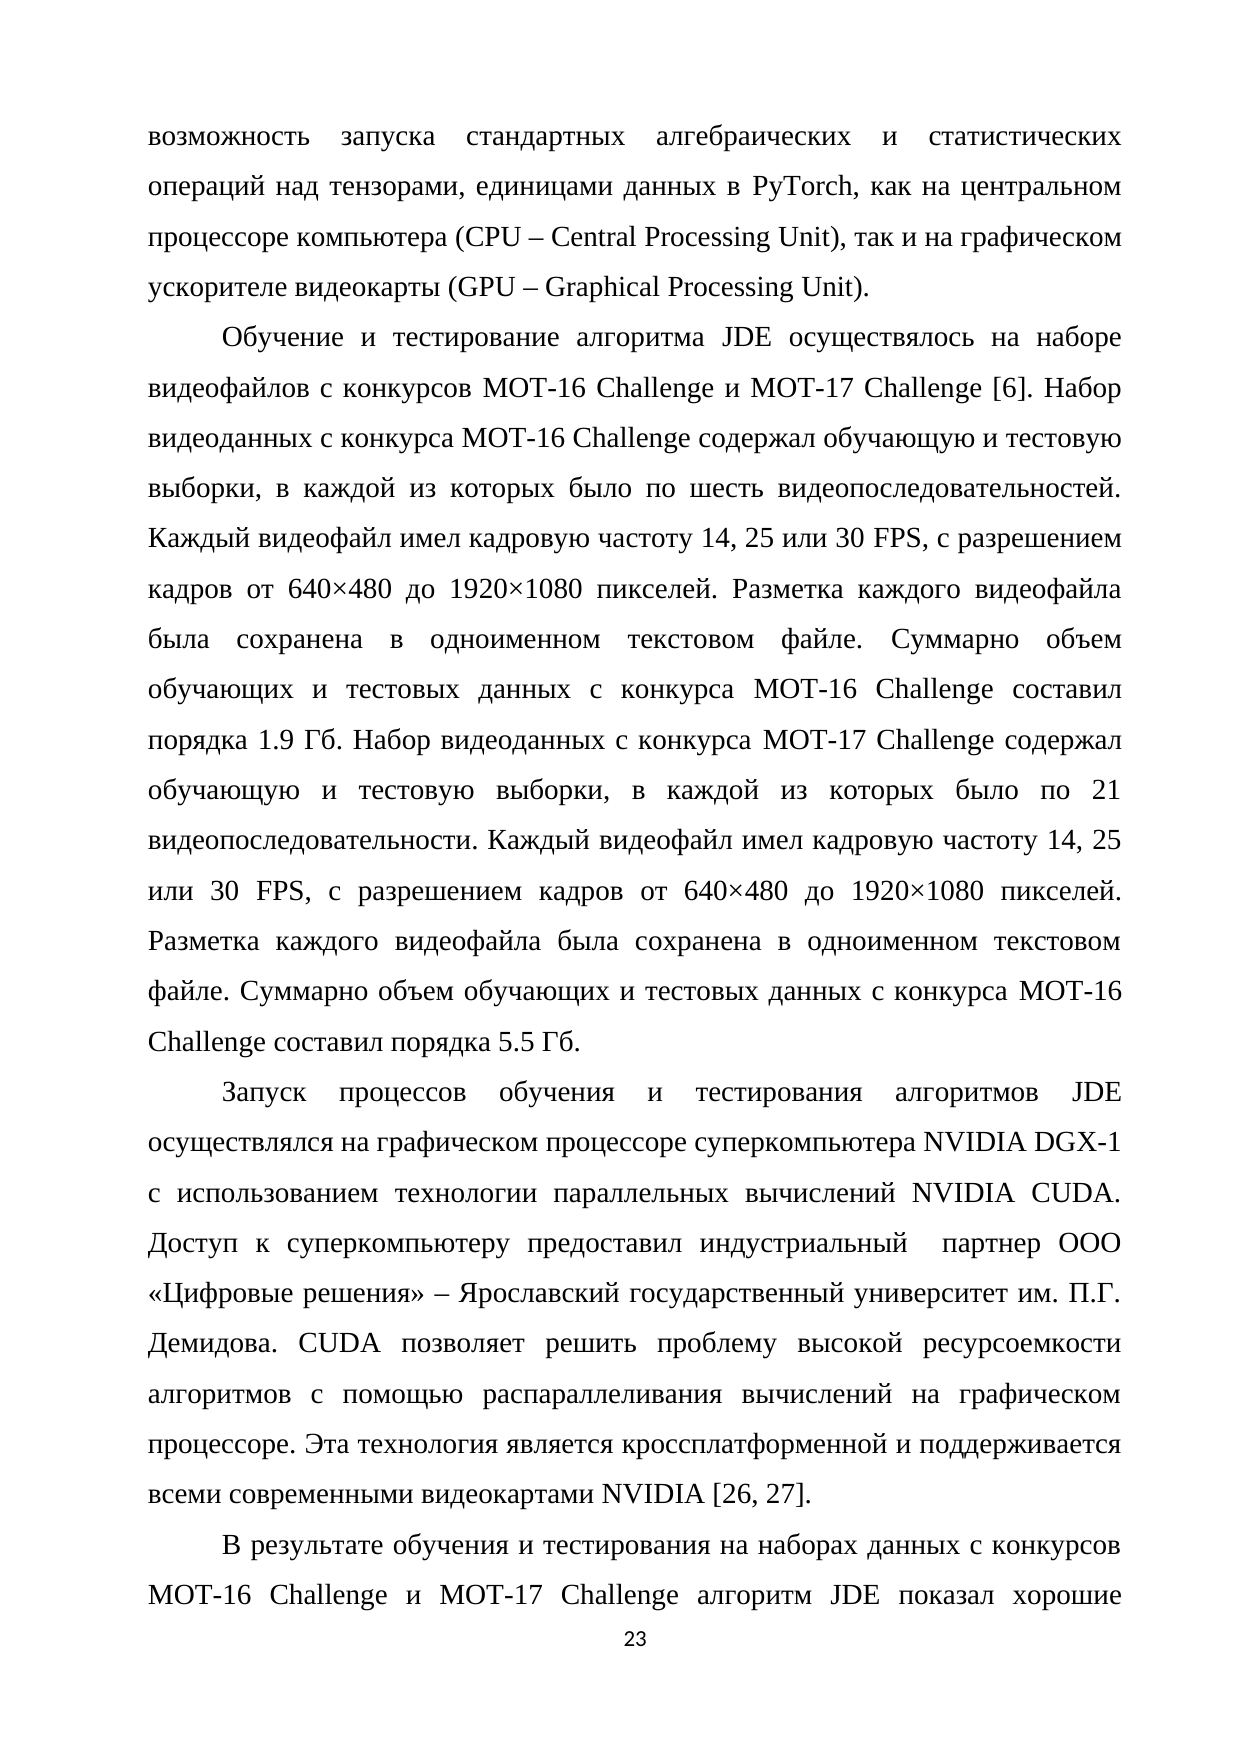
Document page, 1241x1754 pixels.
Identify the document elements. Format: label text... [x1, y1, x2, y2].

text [148, 118, 1122, 303]
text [148, 1527, 1122, 1611]
text Запуск процессов обучения и тестирования алгоритмов JDE осуществлялся на графическом процессоре суперкомпьютера NVIDIA DGX-1 с использованием технологии параллельных вычислений NVIDIA CUDA. Доступ к суперкомпьютеру предоставил индустриальный партнер ООО «Цифровые решения» – Ярославский государственный университет им. П.Г. Демидова. CUDA позволяет решить проблему высокой ресурсоемкости алгоритмов с помощью распараллеливания вычислений на графическом процессоре. Эта технология является кроссплатформенной и поддерживается всеми современными видеокартами NVIDIA [26, 27]. [148, 1074, 1122, 1510]
text Обучение и тестирование алгоритма JDE осуществялось на наборе видеофайлов с конкурсов MOT-16 Challenge и MOT-17 Challenge [6]. Набор видеоданных с конкурса MOT-16 Challenge содержал обучающую и тестовую выборки, в каждой из которых было по шесть видеопоследовательностей. Каждый видеофайл имел кадровую частоту 14, 25 или 30 FPS, с разрешением кадров от 640×480 до 1920×1080 пикселей. Разметка каждого видеофайла была сохранена в одноименном текстовом файле. Суммарно объем обучающих и тестовых данных с конкурса MOT-16 Challenge составил порядка 1.9 Гб. Набор видеоданных с конкурса MOT-17 Challenge содержал обучающую и тестовую выборки, в каждой из которых было по 21 видеопоследовательности. Каждый видеофайл имел кадровую частоту 14, 25 или 30 FPS, с разрешением кадров от 640×480 до 1920×1080 пикселей. Разметка каждого видеофайла была сохранена в одноименном текстовом файле. Суммарно объем обучающих и тестовых данных с конкурса MOT-16 Challenge составил порядка 5.5 Гб. [148, 319, 1122, 1057]
